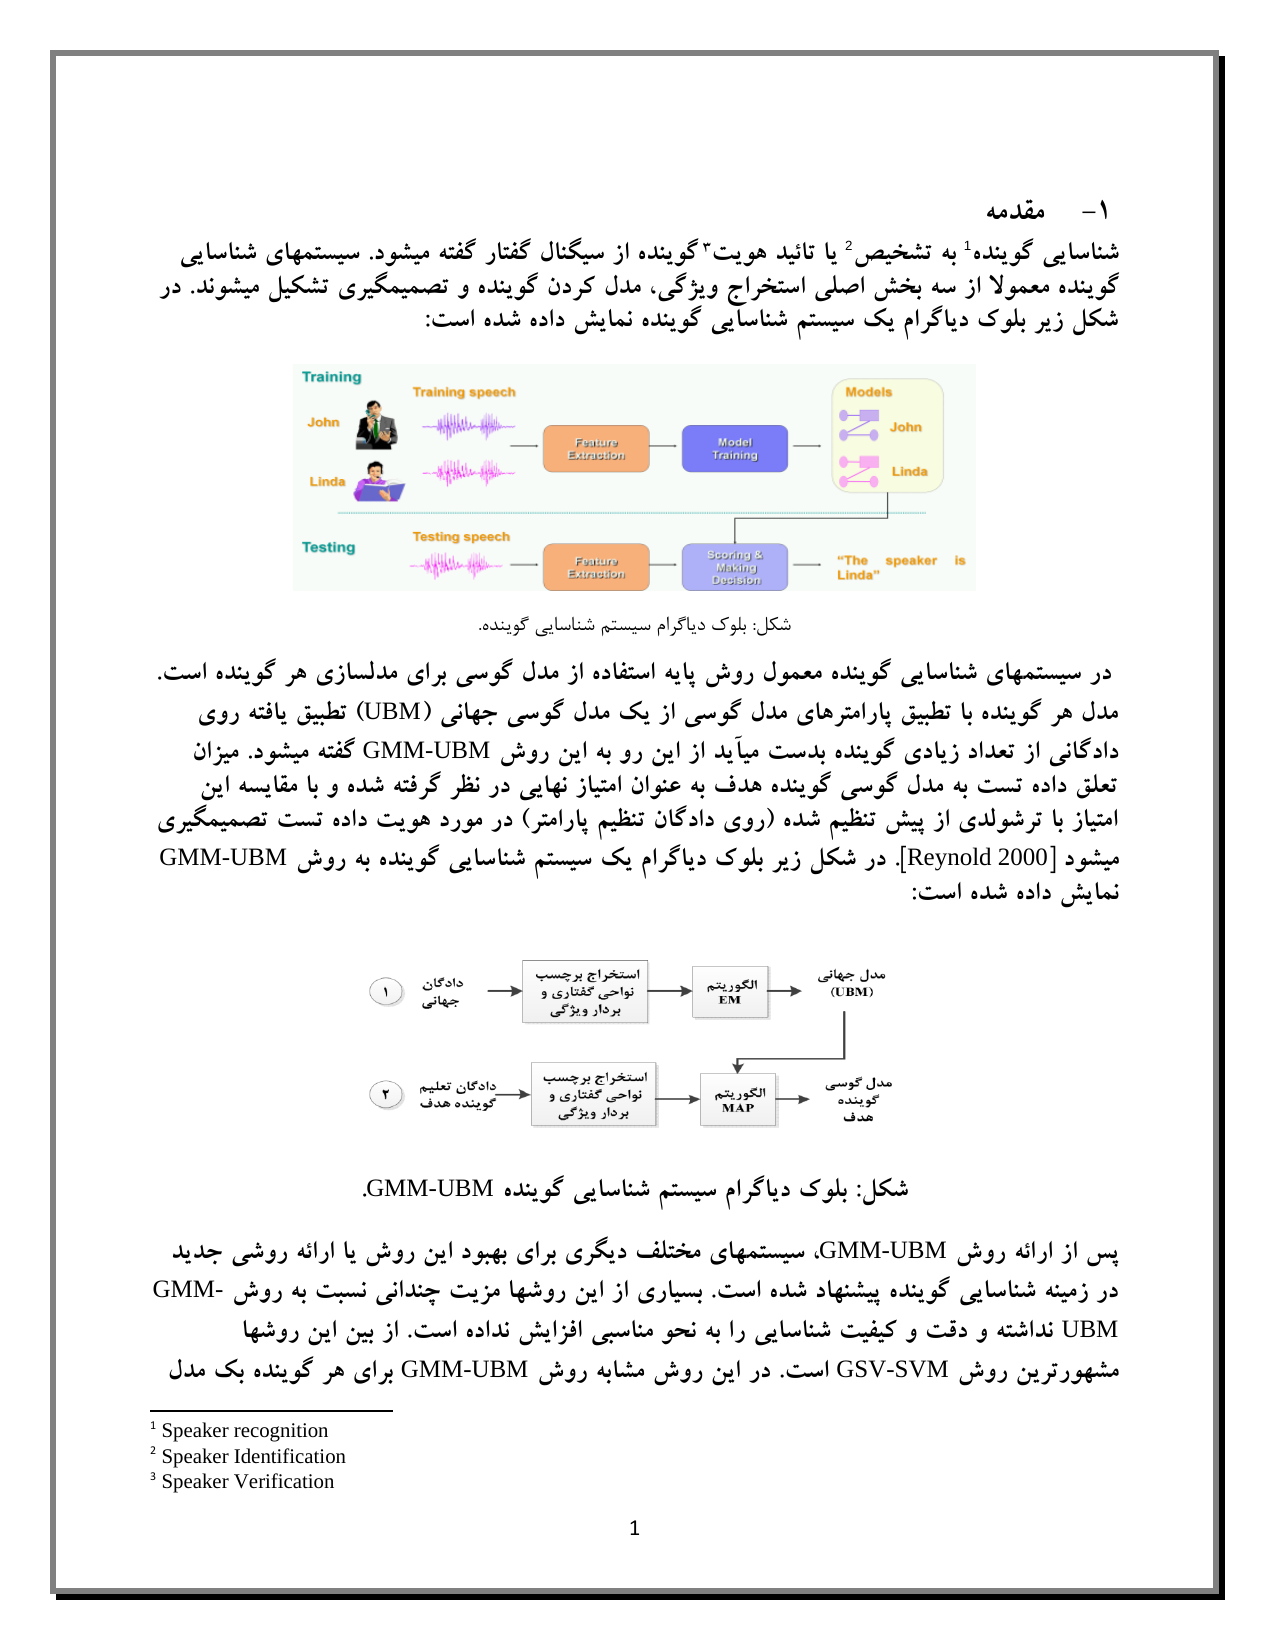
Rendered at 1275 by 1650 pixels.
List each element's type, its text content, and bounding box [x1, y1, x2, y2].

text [150, 1235, 1119, 1389]
text در سیستمهای شناسایی گوینده معمول روش پایه استفاده از مدل گوسی برای مدلسازی هر گوینده است. مدل هر گوینده با تطبیق پارامترهای مدل گوسی از یک مدل گوسی جهانی (UBM) تطبیق یافته روی دادگانی از تعداد زیادی گوینده بدست میآید از این رو به این روش GMM-UBM گفته میشود. میزان تعلق داده تست به مدل گوسی گوینده هدف به عنوان امتیاز نهایی در نظر گرفته شده و با مقایسه این امتیاز با ترشولدی از پیش تنظیم شده (روی دادگان تنظیم پارامتر) در مورد هویت داده تست تصمیمگیری میشود [Reynold 2000]. در شکل زیر بلوک دیاگرام یک سیستم شناسایی گوینده به روش GMM-UBM نمایش داده شده است: [150, 662, 1119, 911]
text شکل: بلوک دیاگرام سیستم شناسایی گوینده. [150, 615, 1119, 638]
text شکل: بلوک دیاگرام سیستم شناسایی گوینده GMM-UBM. [150, 1173, 1119, 1209]
subtitle مقدمه [150, 200, 1081, 233]
picture [359, 936, 909, 1149]
picture [292, 364, 976, 591]
text شناسایی گوینده به تشخیص یا تائید هویت گوینده از سیگنال گفتار گفته میشود. سيستمهاي شناسايي گوينده معمولا از سه بخش اصلي استخراج ويژگي، مدل کردن گوينده و تصميمگيري تشکيل ميشوند. در شکل زیر بلوک دیاگرام یک سیستم شناسایی گوینده نمایش داده شده است: [150, 238, 1119, 339]
